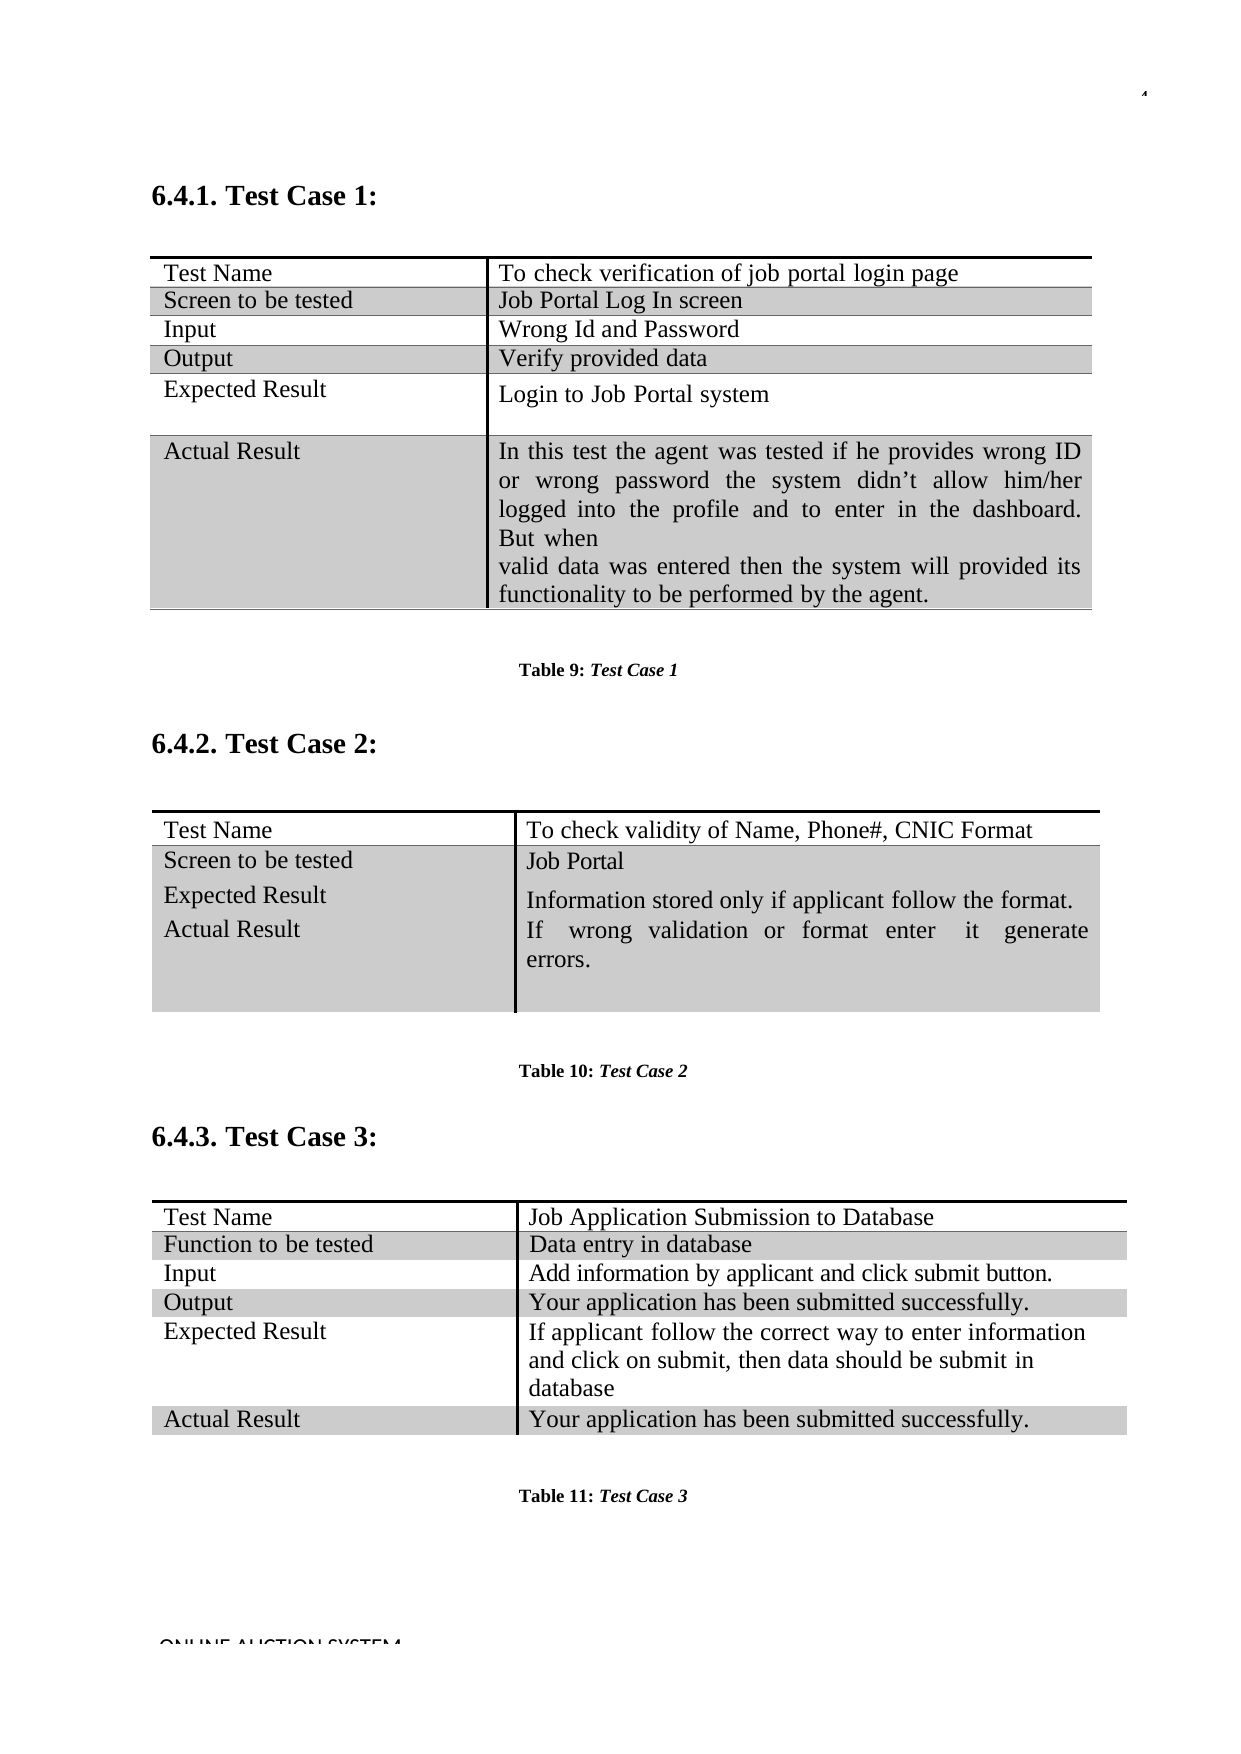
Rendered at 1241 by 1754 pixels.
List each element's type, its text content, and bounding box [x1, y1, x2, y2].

table_cell Output [152, 1289, 516, 1317]
table_cell Input [152, 1260, 516, 1288]
table_cell Screen to be tested [152, 846, 514, 877]
table_cell Data entry in database [519, 1232, 1127, 1260]
table_cell Add information by applicant and click submit button. [519, 1260, 1127, 1288]
text Table 11: Test Case 3 [97, 1485, 1108, 1507]
subtitle Test Case 3: [151, 1119, 1201, 1153]
table_cell Verify provided data [489, 346, 1092, 373]
subtitle Test Case 2: [151, 727, 1201, 760]
table_cell Login to Job Portal system [489, 374, 1092, 435]
text Table 9: Test Case 1 [97, 659, 1099, 681]
table_cell In this test the agent was tested if he provides wrong ID or wrong password the system didn’t allow him/her logged into the profile and to enter in the dashboard. But when valid data was entered then the system will provided its functionality to be performed by the agent. [489, 436, 1092, 608]
table_cell Wrong Id and Password [489, 316, 1092, 345]
table_header Test Name [152, 813, 514, 845]
table_cell Expected Result [152, 877, 514, 912]
table_cell Function to be tested [152, 1232, 516, 1260]
table_header Test Name [150, 259, 486, 286]
table_cell Output [150, 346, 486, 373]
table_cell Actual Result [152, 912, 514, 1012]
table_header To check validity of Name, Phone#, CNIC Format [517, 813, 1100, 845]
table_cell Your application has been submitted successfully. [519, 1289, 1127, 1317]
table_cell Your application has been submitted successfully. [519, 1406, 1127, 1435]
table_cell Expected Result [152, 1318, 516, 1406]
list Test Case 1: [151, 178, 1201, 211]
table_cell Screen to be tested [150, 288, 486, 315]
text Table 10: Test Case 2 [97, 1059, 1108, 1081]
table_cell Input [150, 316, 486, 345]
table_cell If applicant follow the correct way to enter information and click on submit, then data should be submit in database [519, 1318, 1127, 1406]
table_header Job Application Submission to Database [519, 1203, 1127, 1231]
table_header To check verification of job portal login page [489, 259, 1092, 286]
table_header Test Name [152, 1203, 516, 1231]
table_cell Expected Result [150, 374, 486, 435]
table_cell Actual Result [150, 436, 486, 608]
table_cell Actual Result [152, 1406, 516, 1435]
table_cell Job Portal Information stored only if applicant follow the format. If wrong validation or format enter it generate errors. [517, 846, 1100, 1012]
table_cell Job Portal Log In screen [489, 288, 1092, 315]
